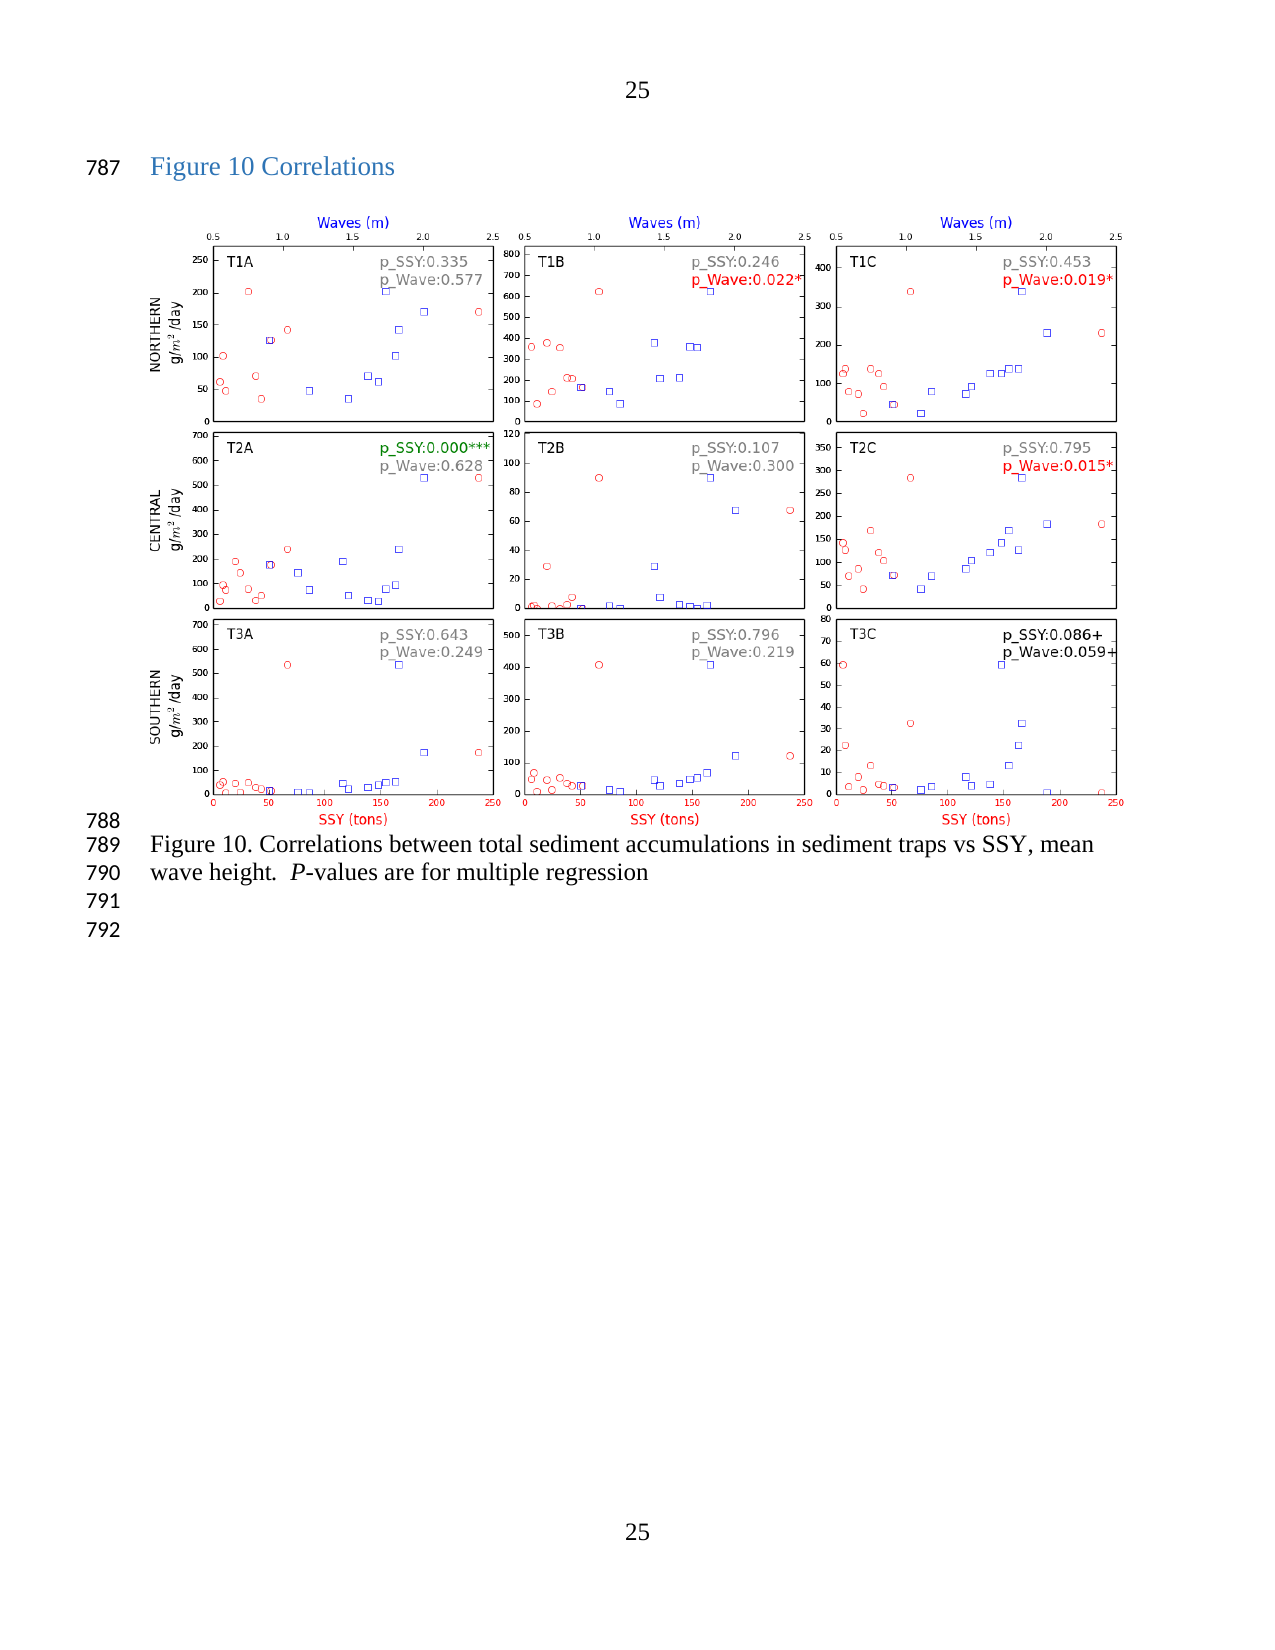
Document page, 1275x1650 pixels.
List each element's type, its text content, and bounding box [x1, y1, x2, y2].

picture [150, 181, 1125, 829]
subtitle Figure 10 Correlations [150, 150, 1125, 181]
text Figure 10. Correlations between total sediment accumulations in sediment traps vs SSY, mean wave height. P-values are for multiple regression [150, 829, 1125, 886]
